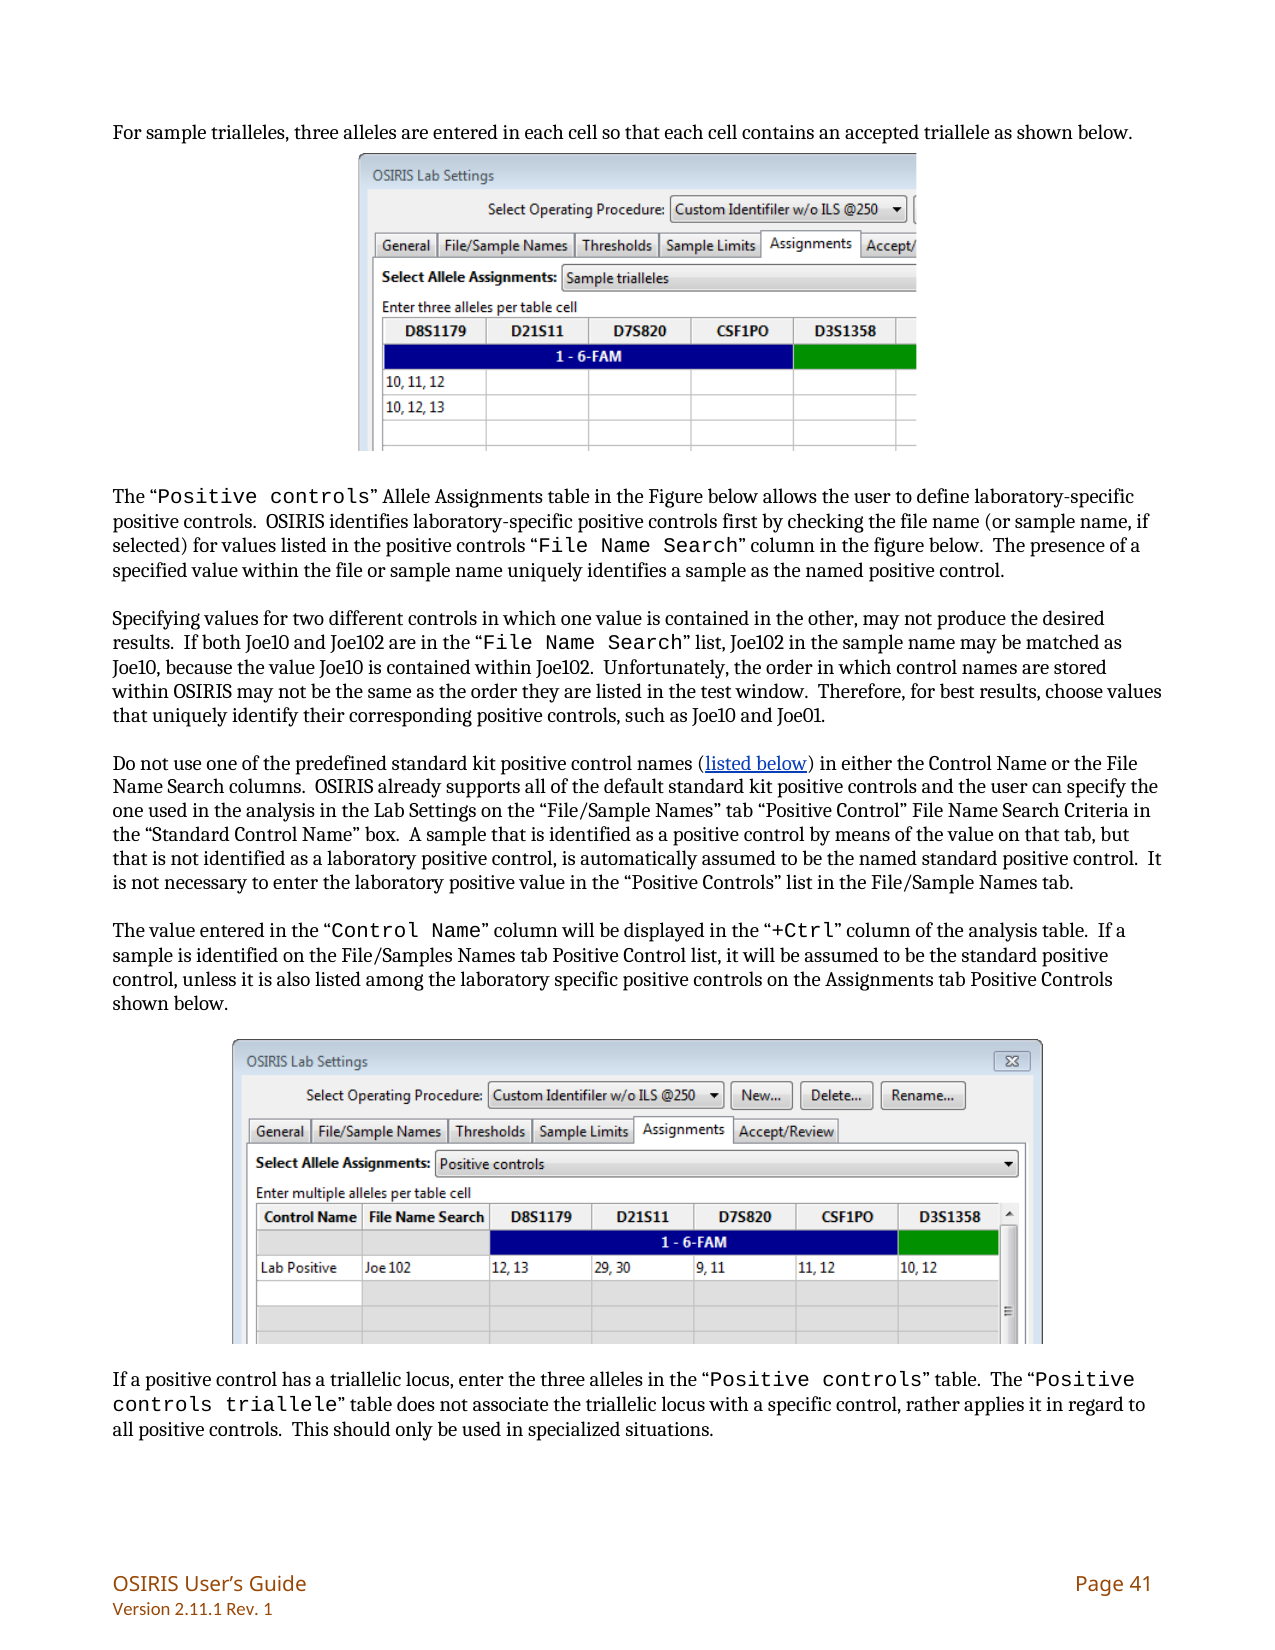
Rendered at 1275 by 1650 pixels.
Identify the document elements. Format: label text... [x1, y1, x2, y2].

text The “Positive controls” Allele Assignments table in the Figure below allows the user to define laboratory-specific positive controls. OSIRIS identifies laboratory-specific positive controls first by checking the file name (or sample name, if selected) for values listed in the positive controls “File Name Search” column in the figure below. The presence of a specified value within the file or sample name uniquely identifies a sample as the named positive control. [112, 484, 1162, 582]
text The value entered in the “Control Name” column will be displayed in the “+Ctrl” column of the analysis table. If a sample is identified on the File/Samples Names tab Positive Control list, it will be assumed to be the standard positive control, unless it is also listed among the laboratory specific positive controls on the Assignments tab Positive Controls shown below. [112, 919, 1162, 1016]
text Do not use one of the predefined standard kit positive control names (listed below) in either the Control Name or the File Name Search columns. OSIRIS already supports all of the default standard kit positive controls and the user can specify the one used in the analysis in the Lab Settings on the “File/Sample Names” tab “Positive Control” File Name Search Criteria in the “Standard Control Name” box. A sample that is identified as a positive control by means of the value on that tab, but that is not identified as a laboratory positive control, is automatically assumed to be the named standard positive control. It is not necessary to enter the laboratory positive value in the “Positive Controls” list in the File/Sample Names tab. [112, 751, 1162, 895]
picture [358, 153, 917, 451]
text For sample trialleles, three alleles are entered in each cell so that each cell contains an accepted triallele as shown below. [112, 120, 1162, 144]
picture [232, 1039, 1043, 1344]
text If a positive control has a triallelic locus, enter the three alleles in the “Positive controls” table. The “Positive controls triallele” table does not associate the triallelic locus with a specific control, rather applies it in regard to all positive controls. This should only be used in specialized situations. [112, 1368, 1162, 1442]
text Specifying values for two different controls in which one value is contained in the other, may not produce the desired results. If both Joe10 and Joe102 are in the “File Name Search” list, Joe102 in the sample name may be matched as Joe10, because the value Joe10 is contained within Joe102. Unfortunately, the order in which control names are stored within OSIRIS may not be the same as the order they are listed in the test window. Therefore, for best results, choose values that uniquely identify their corresponding positive controls, such as Joe10 and Joe01. [112, 606, 1162, 727]
